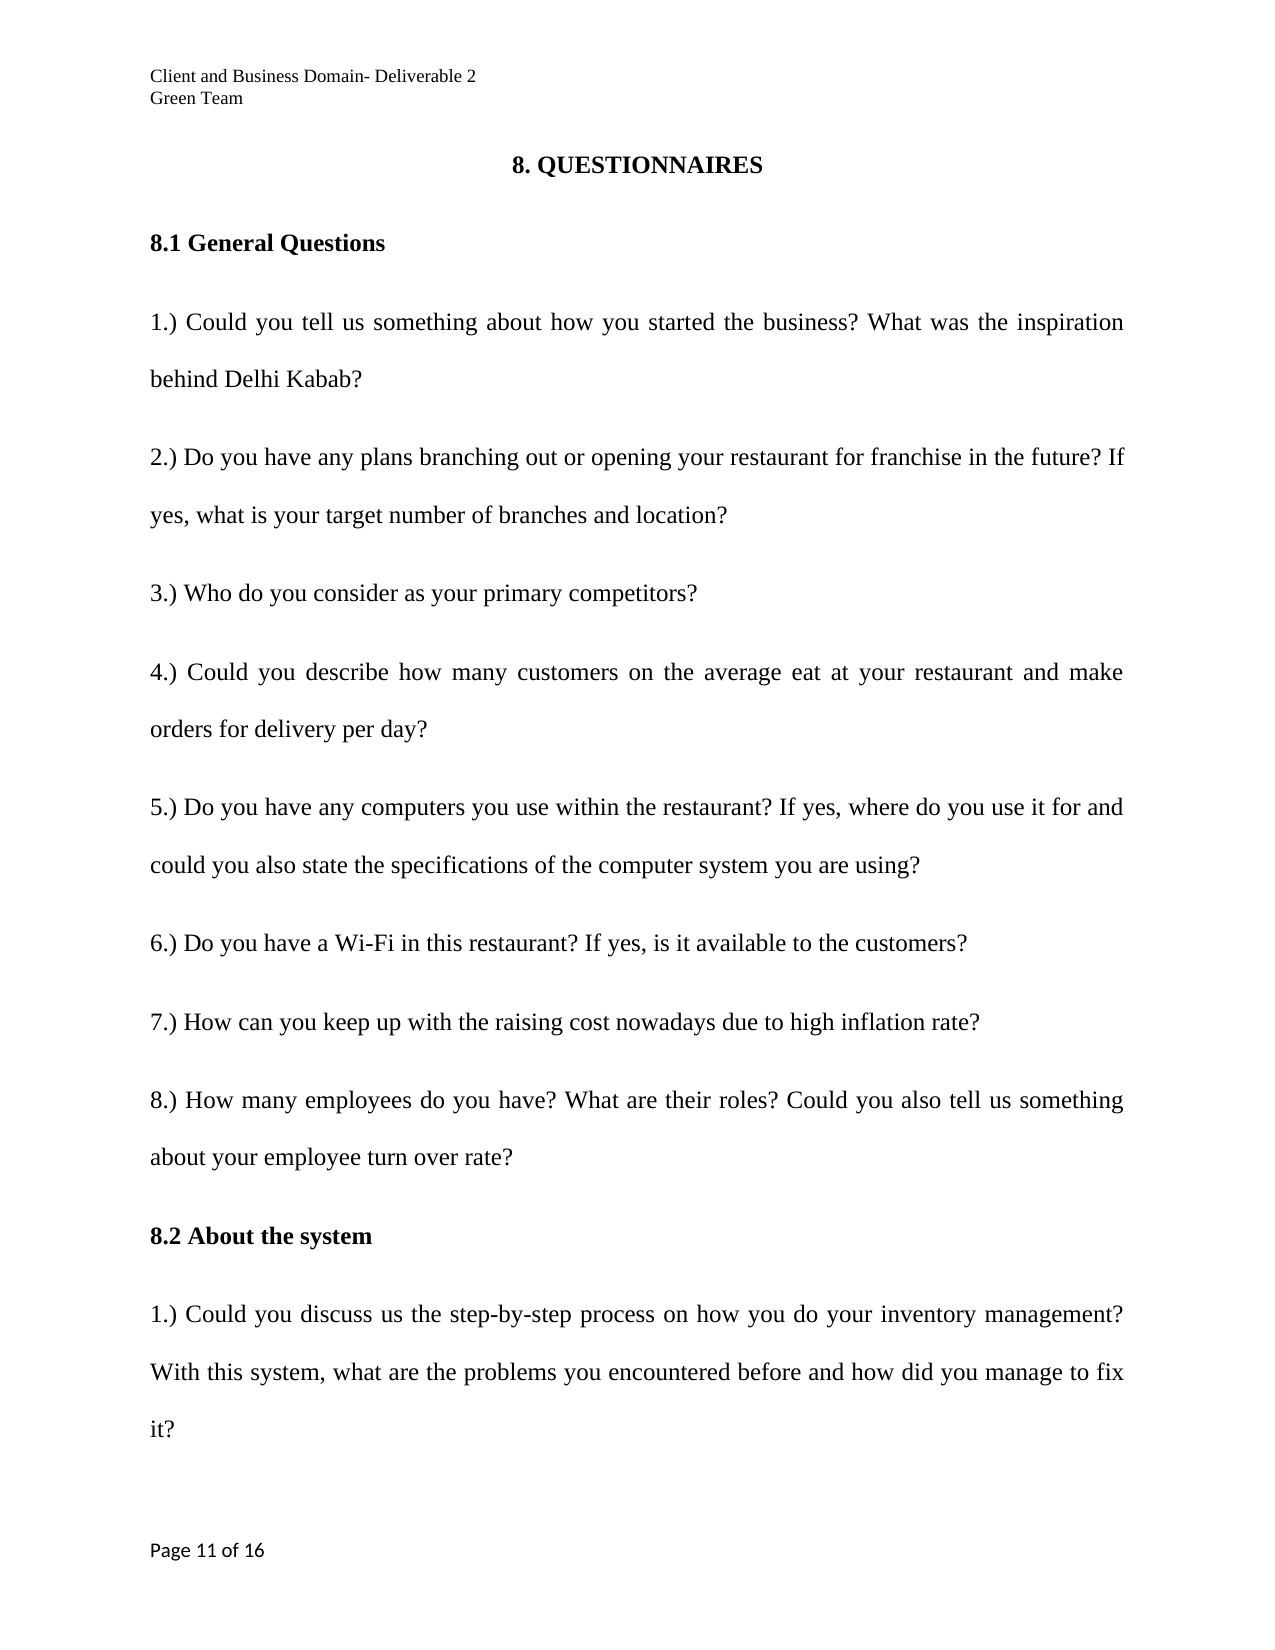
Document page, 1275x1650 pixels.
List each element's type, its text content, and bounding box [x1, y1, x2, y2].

text 1.) Could you discuss us the step-by-step process on how you do your inventory management? With this system, what are the problems you encountered before and how did you manage to fix it? [150, 1299, 1125, 1443]
text 3.) Who do you consider as your primary competitors? [150, 578, 1125, 607]
text 7.) How can you keep up with the raising cost nowadays due to high inflation rate? [150, 1007, 1125, 1035]
text 8. QUESTIONNAIRES [150, 150, 1125, 179]
text 6.) Do you have a Wi-Fi in this restaurant? If yes, is it available to the customers? [150, 928, 1125, 957]
text 8.2 About the system [150, 1221, 1125, 1249]
text 4.) Could you describe how many customers on the average eat at your restaurant and make orders for delivery per day? [150, 657, 1125, 743]
text 1.) Could you tell us something about how you started the business? What was the inspiration behind Delhi Kabab? [150, 307, 1125, 393]
text 8.) How many employees do you have? What are their roles? Could you also tell us something about your employee turn over rate? [150, 1085, 1125, 1171]
text 8.1 General Questions [150, 228, 1125, 257]
text 5.) Do you have any computers you use within the restaurant? If yes, where do you use it for and could you also state the specifications of the computer system you are using? [150, 792, 1125, 879]
text 2.) Do you have any plans branching out or opening your restaurant for franchise in the future? If yes, what is your target number of branches and location? [150, 442, 1125, 529]
